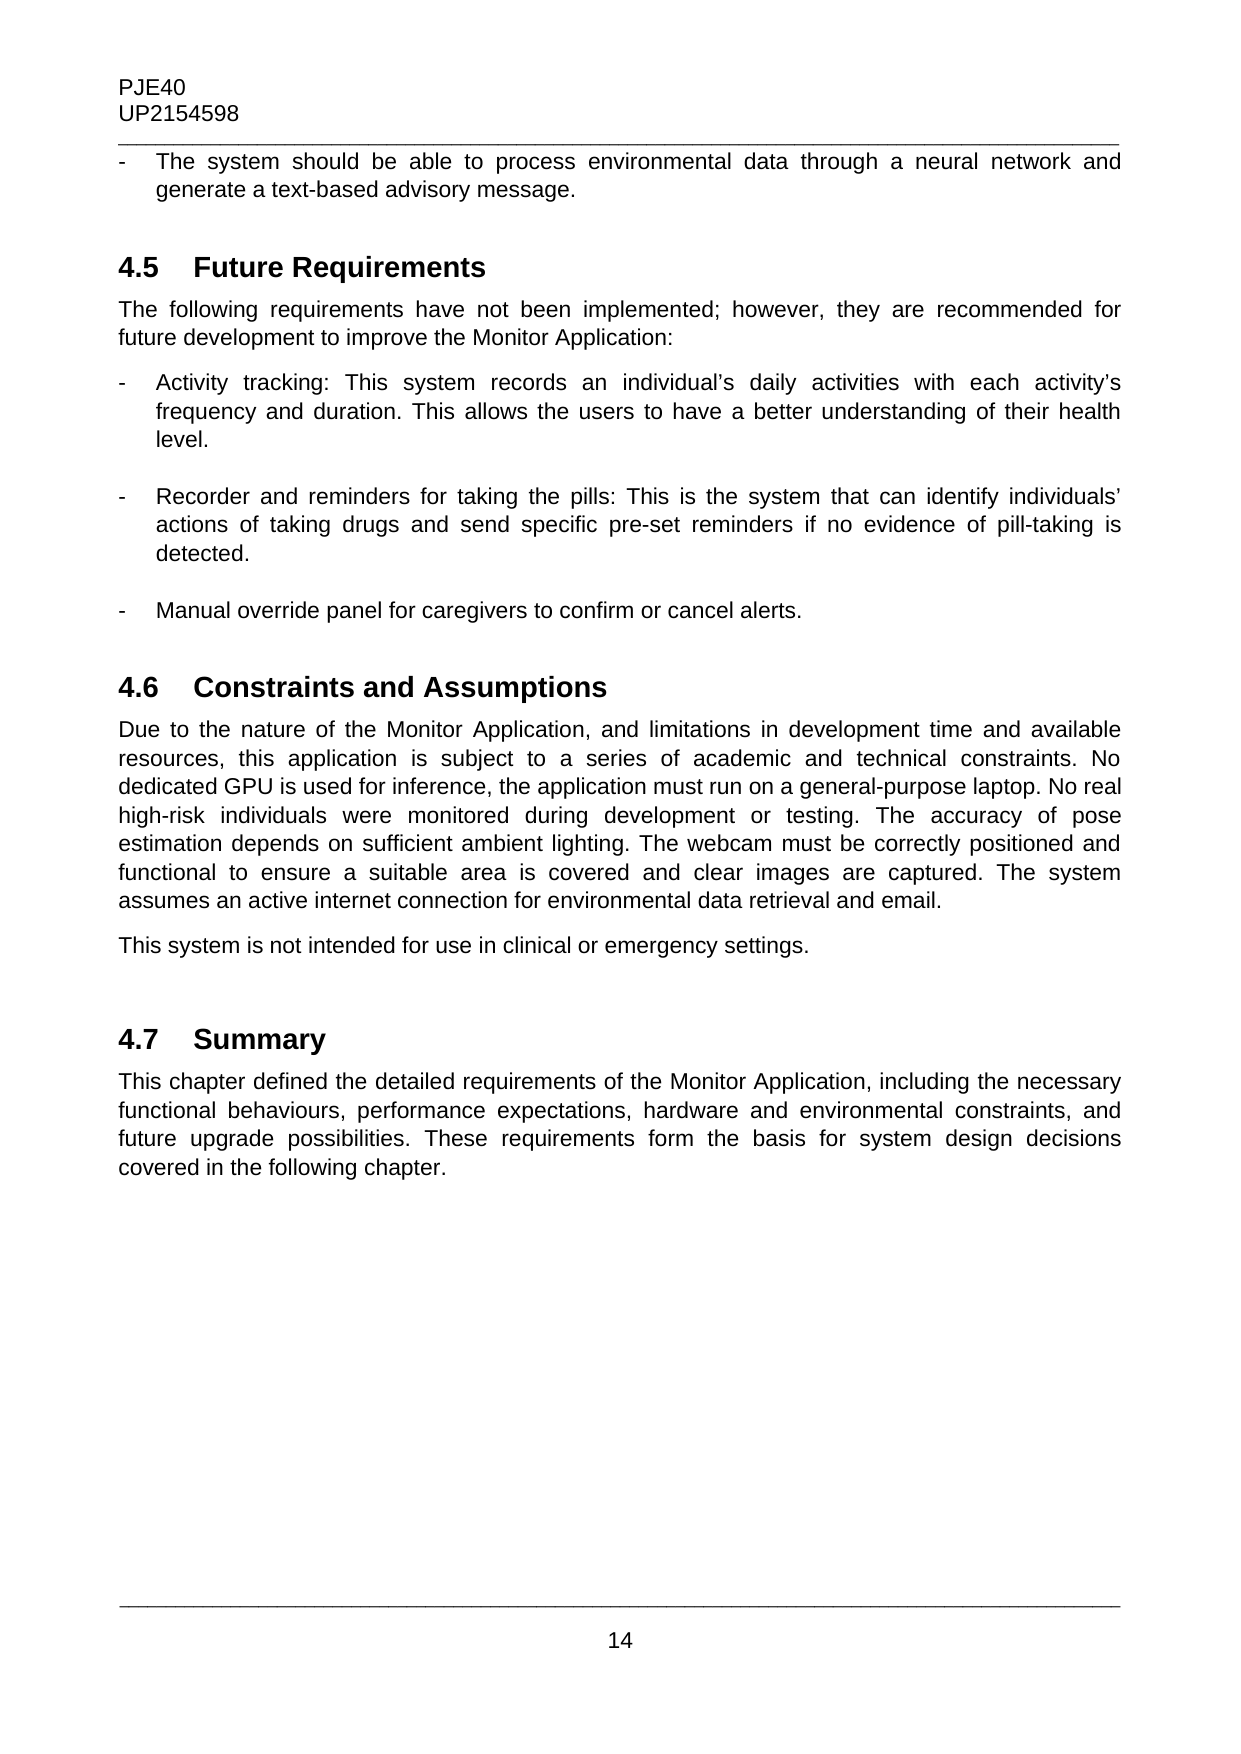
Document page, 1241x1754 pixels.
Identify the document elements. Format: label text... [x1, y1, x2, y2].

subtitle 4.7 Summary [118, 1022, 1122, 1056]
subtitle 4.6 Constraints and Assumptions [118, 670, 1122, 704]
list The system should be able to process environmental data through a neural network and generate a text-based advisory message. [118, 148, 1122, 202]
text This chapter defined the detailed requirements of the Monitor Application, including the necessary functional behaviours, performance expectations, hardware and environmental constraints, and future upgrade possibilities. These requirements form the basis for system design decisions covered in the following chapter. [118, 1068, 1122, 1180]
text The following requirements have not been implemented; however, they are recommended for future development to improve the Monitor Application: [118, 296, 1122, 351]
subtitle 4.5 Future Requirements [118, 250, 1122, 283]
text Due to the nature of the Monitor Application, and limitations in development time and available resources, this application is subject to a series of academic and technical constraints. No dedicated GPU is used for inference, the application must run on a general-purpose laptop. No real high-risk individuals were monitored during development or testing. The accuracy of pose estimation depends on sufficient ambient lighting. The webcam must be correctly positioned and functional to ensure a suitable area is covered and clear images are captured. The system assumes an active internet connection for environmental data retrieval and email. [118, 716, 1122, 913]
list Activity tracking: This system records an individual’s daily activities with each activity’s frequency and duration. This allows the users to have a better understanding of their health level. [118, 369, 1122, 452]
list Manual override panel for caregivers to confirm or cancel alerts. [118, 597, 1122, 623]
text This system is not intended for use in clinical or emergency settings. [118, 932, 1122, 958]
list Recorder and reminders for taking the pills: This is the system that can identify individuals’ actions of taking drugs and send specific pre-set reminders if no evidence of pill-taking is detected. [118, 483, 1122, 566]
